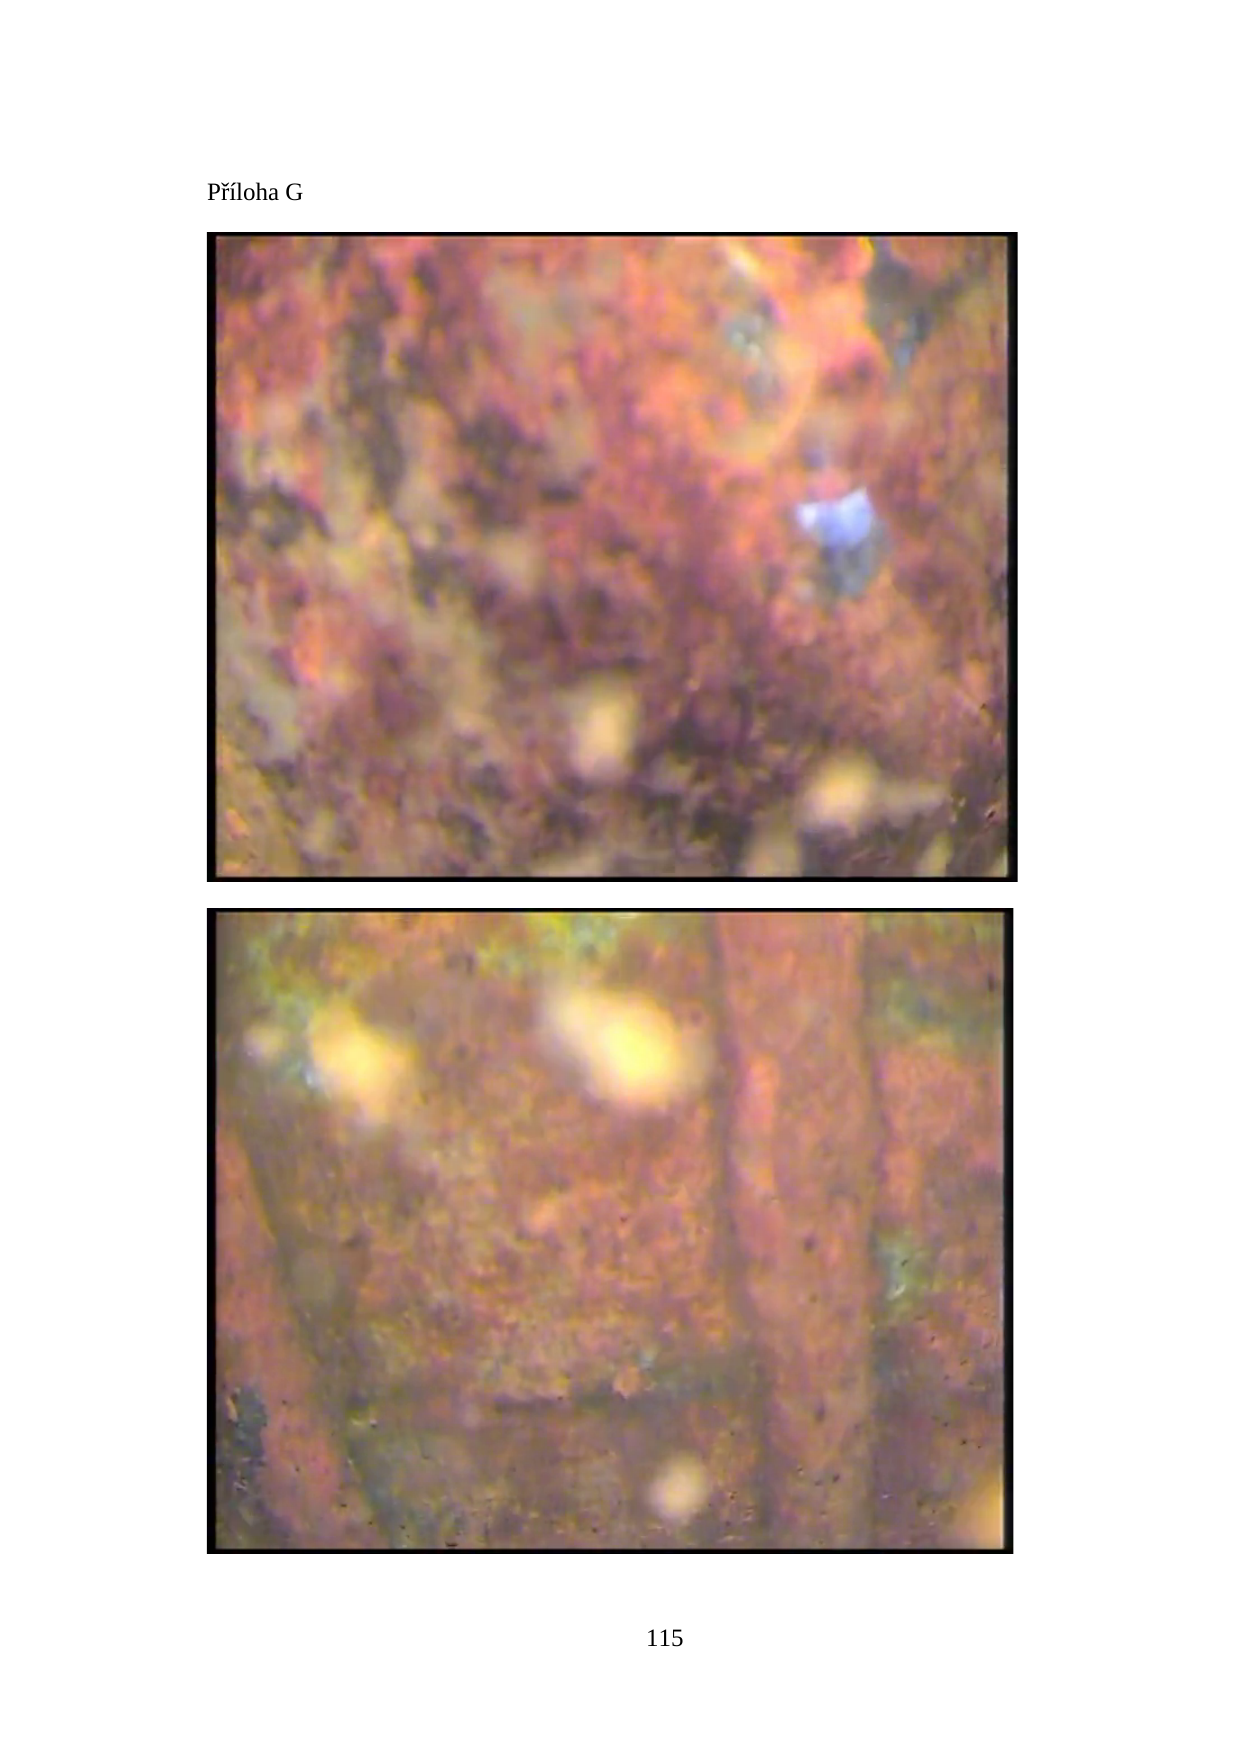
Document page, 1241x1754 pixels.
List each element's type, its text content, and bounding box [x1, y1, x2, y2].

picture [206, 232, 1018, 882]
text Příloha G [207, 177, 1122, 206]
picture [206, 908, 1014, 1554]
